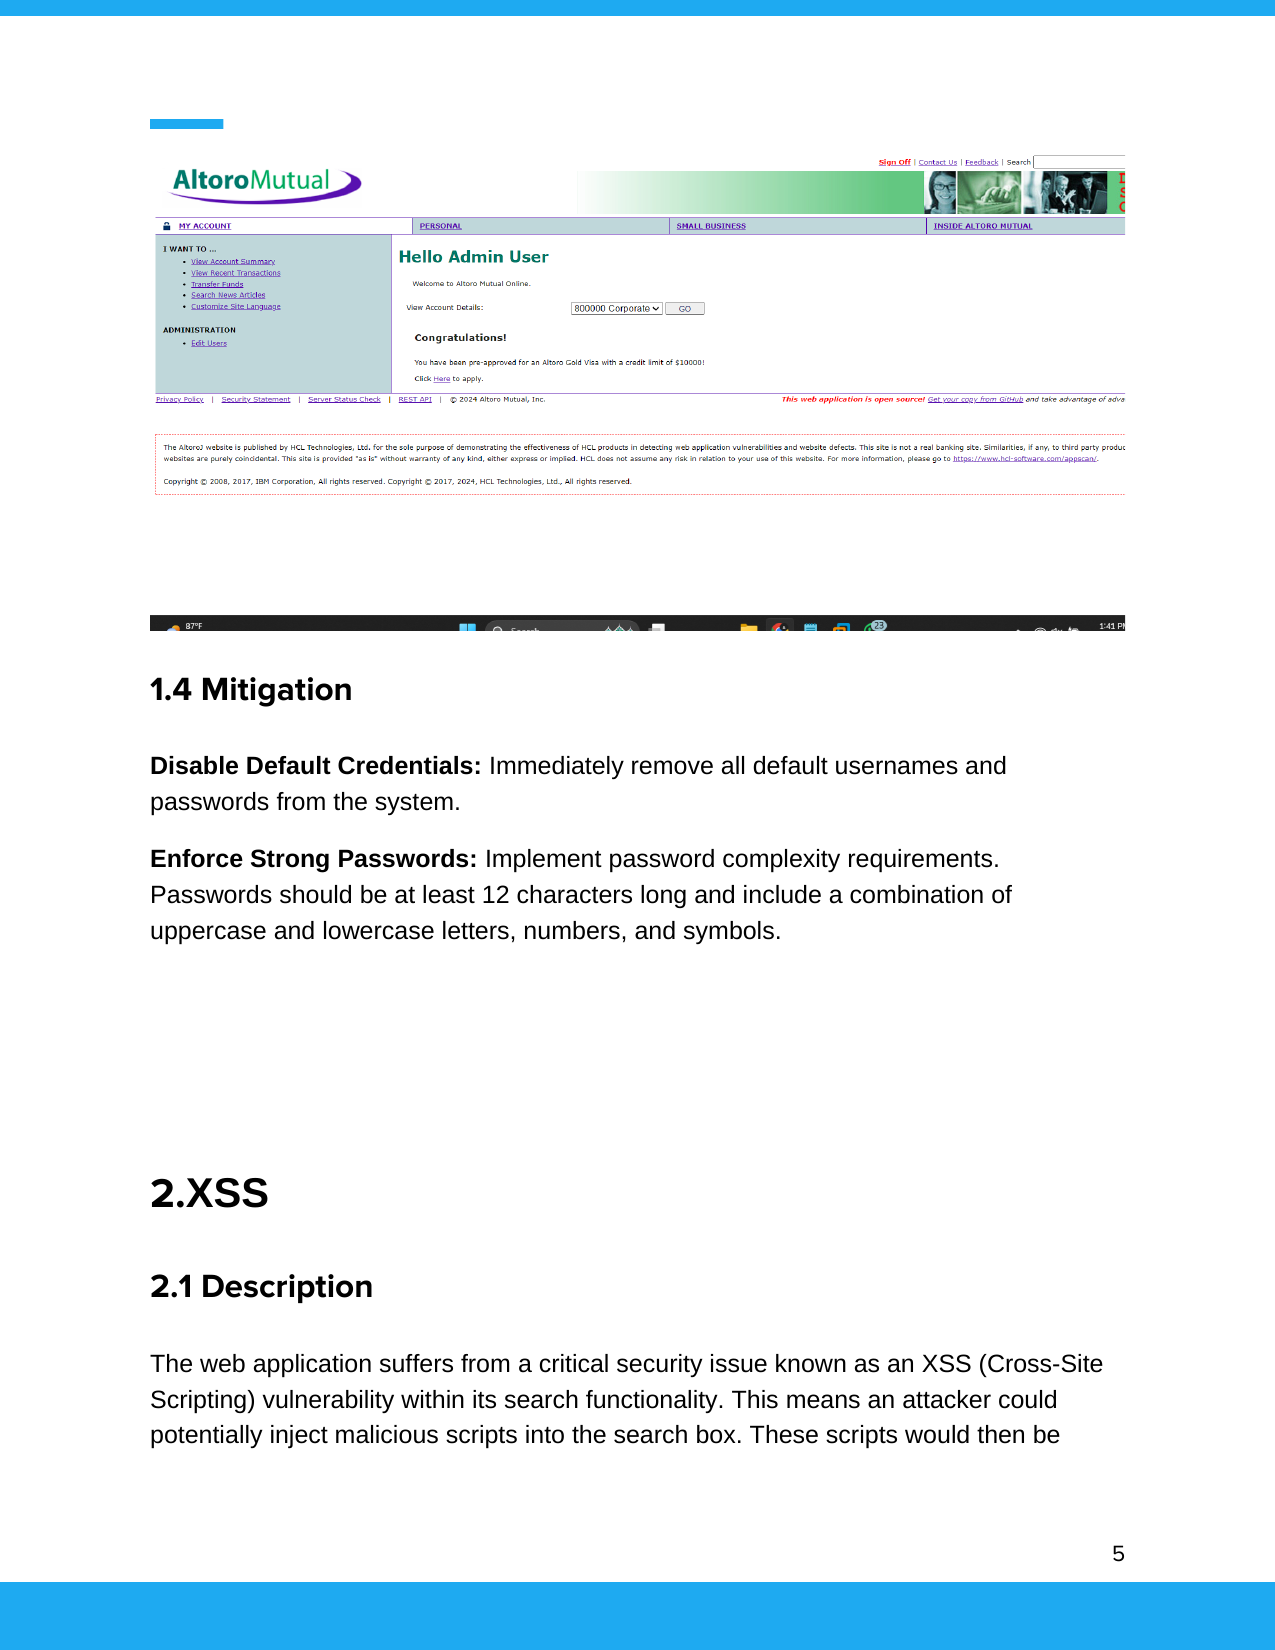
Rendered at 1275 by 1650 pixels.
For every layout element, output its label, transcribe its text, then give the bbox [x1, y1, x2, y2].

picture [150, 119, 224, 129]
subtitle 2.XSS [150, 1169, 1125, 1220]
text Enforce Strong Passwords: Implement password complexity requirements. Passwords should be at least 12 characters long and include a combination of uppercase and lowercase letters, numbers, and symbols. [150, 844, 1125, 944]
text Disable Default Credentials: Immediately remove all default usernames and passwords from the system. [150, 751, 1125, 816]
subtitle 2.1 Description [150, 1267, 1125, 1307]
picture [150, 153, 1125, 631]
subtitle 1.4 Mitigation [150, 669, 1125, 710]
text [150, 1349, 1125, 1449]
picture [0, 0, 1275, 16]
picture [0, 1582, 1275, 1650]
